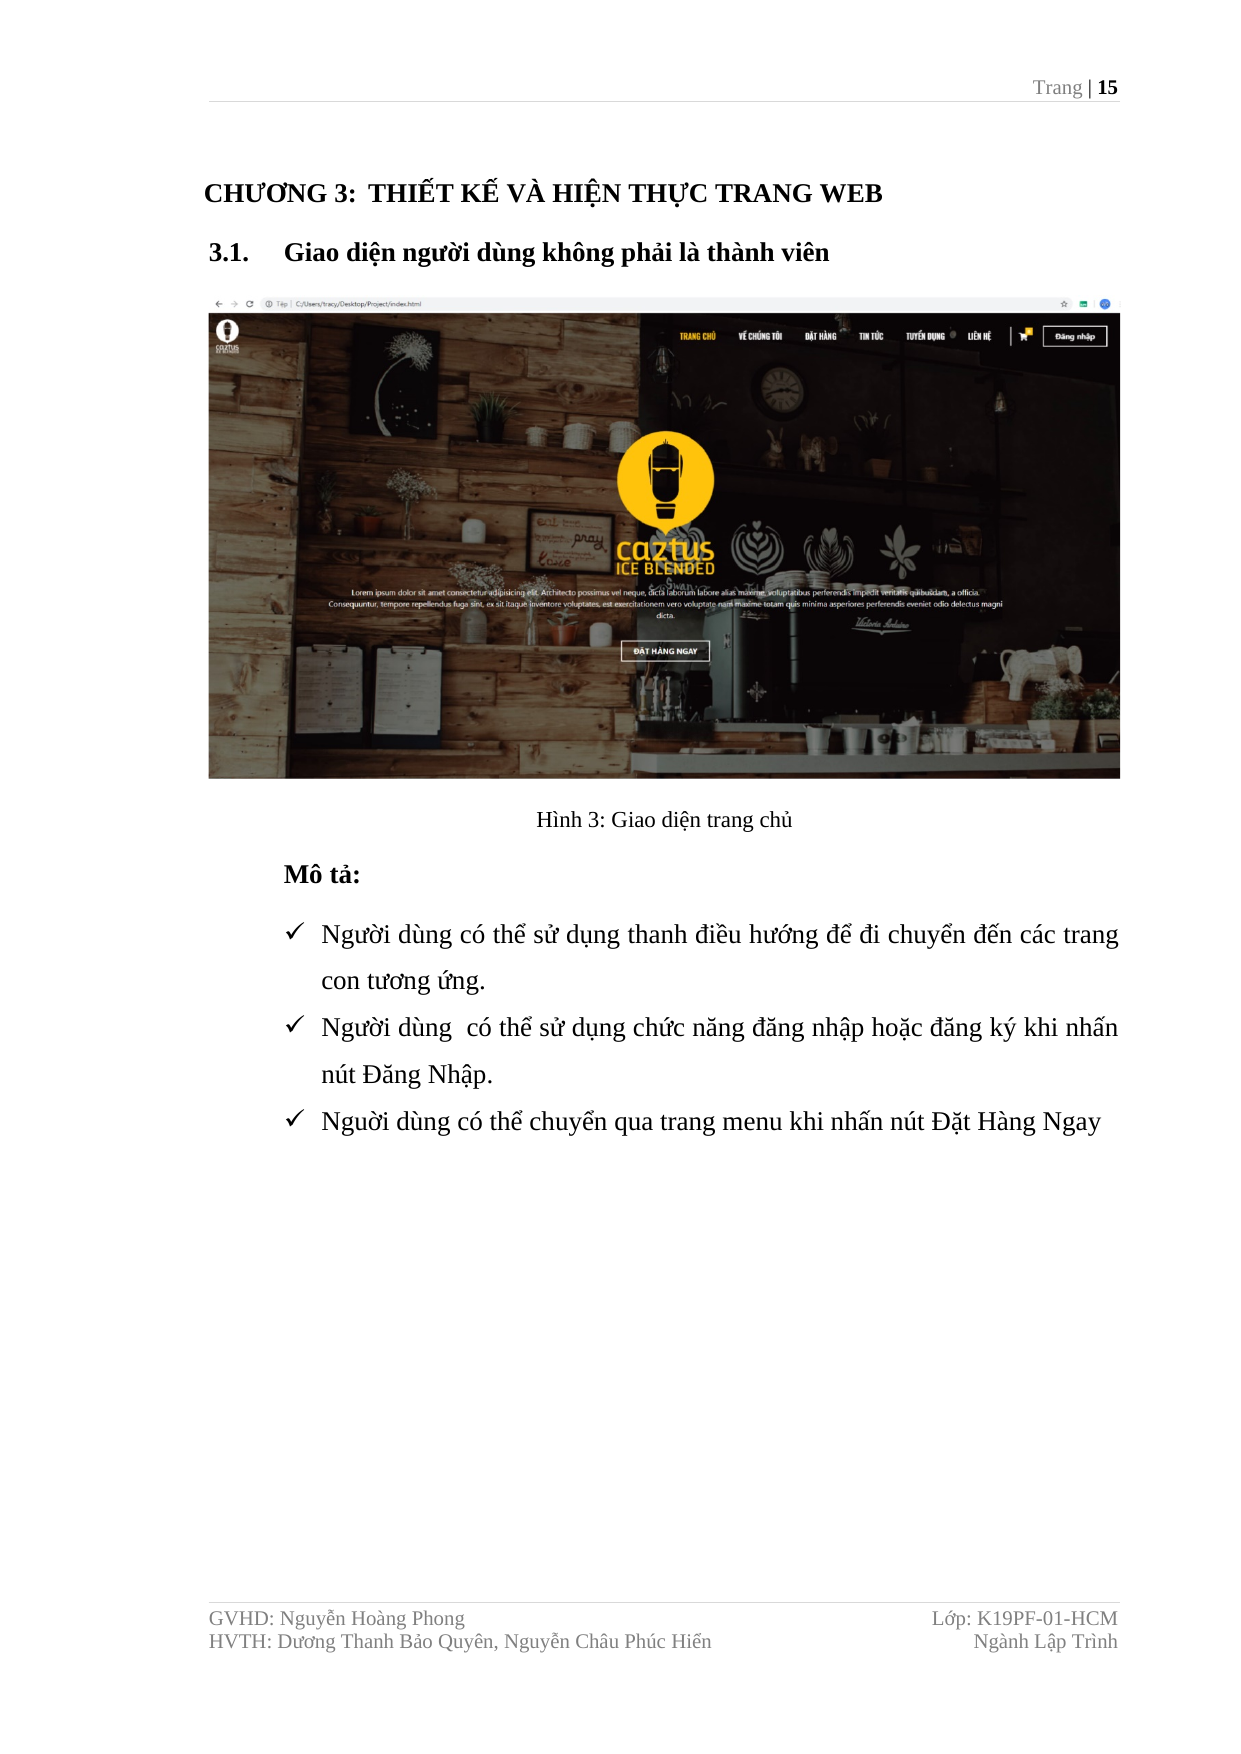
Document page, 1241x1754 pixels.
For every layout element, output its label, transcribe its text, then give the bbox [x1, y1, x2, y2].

list Nguời dùng có thể chuyển qua trang menu khi nhấn nút Đặt Hàng Ngay [283, 1104, 1120, 1136]
picture [208, 295, 1121, 779]
text Hình 3: Giao diện trang chủ [208, 807, 1120, 833]
text Giao diện người dùng không phải là thành viên [208, 236, 1120, 267]
list Người dùng có thể sử dụng chức năng đăng nhập hoặc đăng ký khi nhấn nút Đăng Nhập. [283, 1011, 1120, 1089]
text Thiết kế và hiện thực trang web [283, 177, 1120, 208]
text Mô tả: [208, 858, 1120, 890]
list Người dùng có thể sử dụng thanh điều hướng để đi chuyển đến các trang con tương ứng. [283, 918, 1120, 996]
